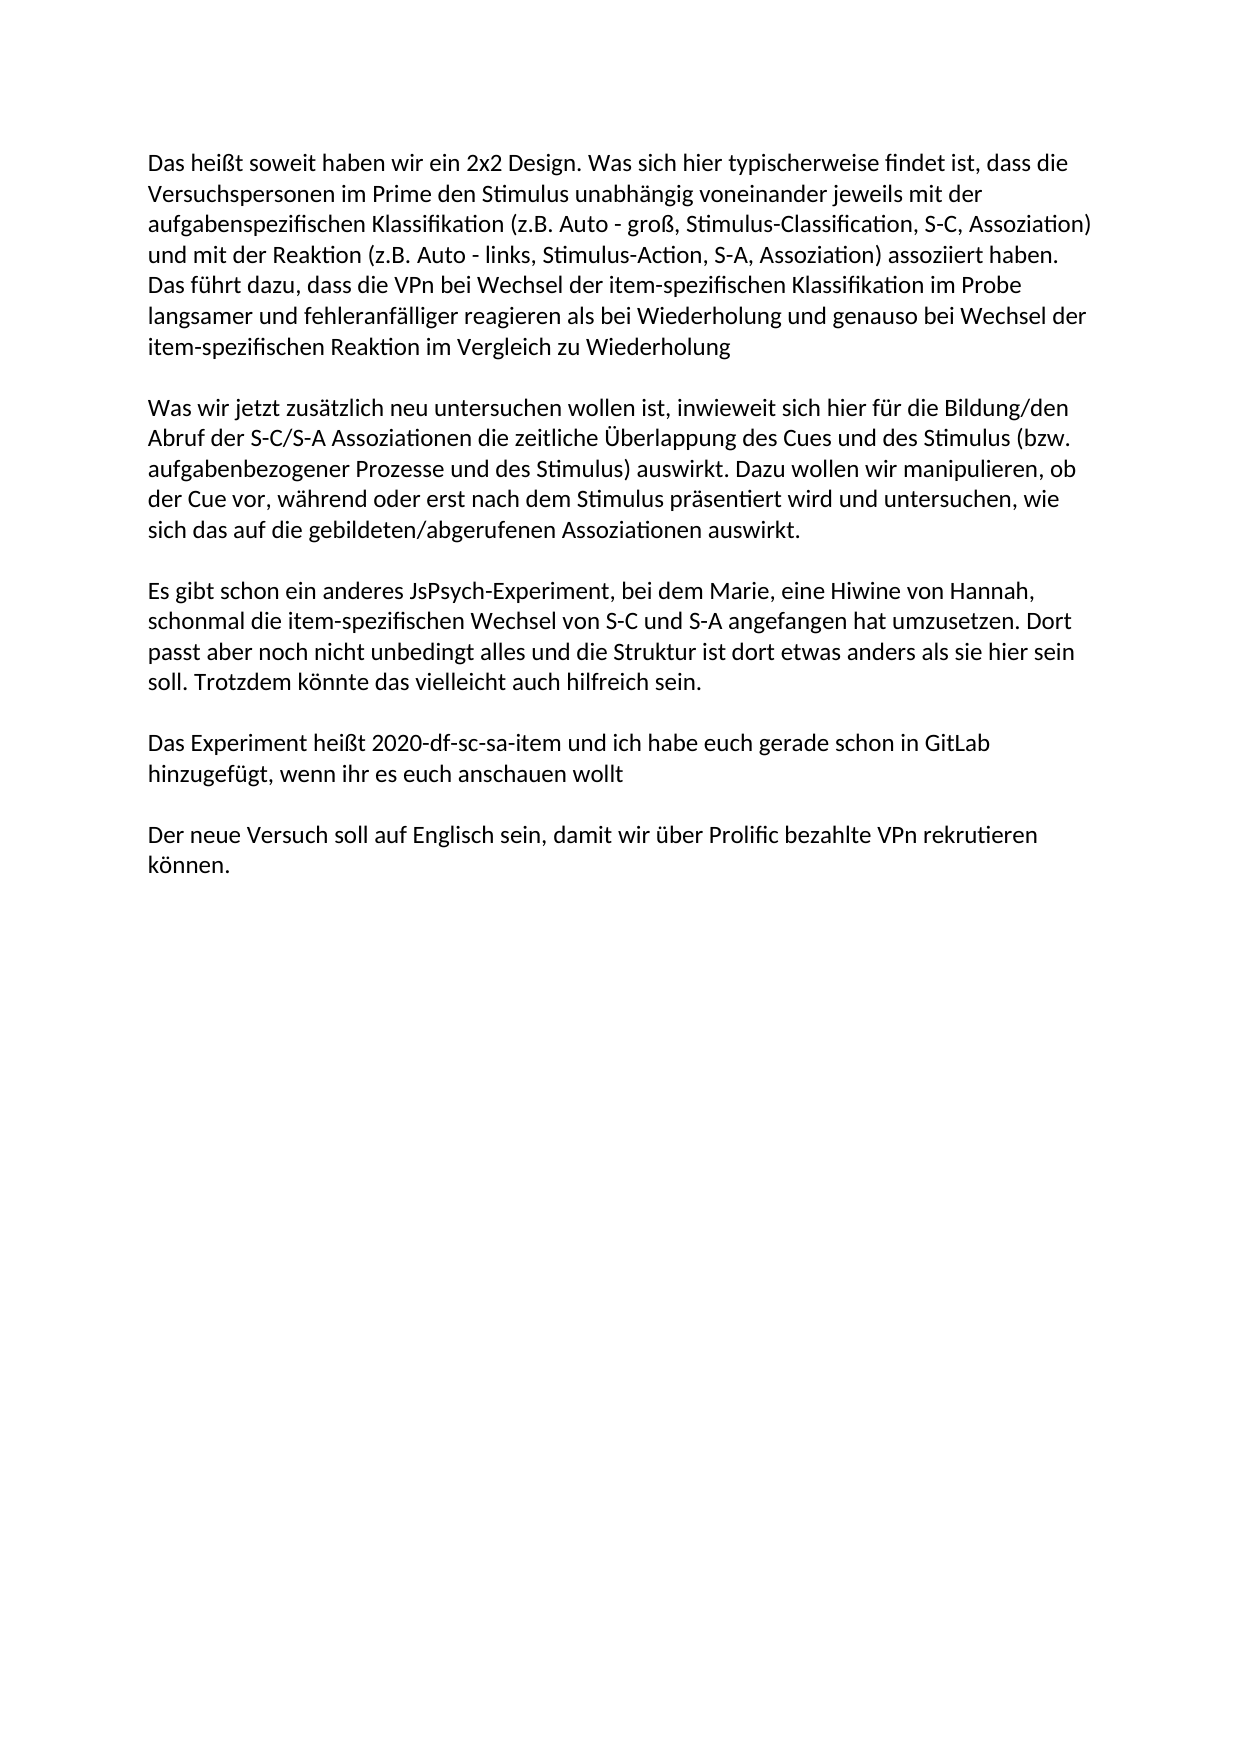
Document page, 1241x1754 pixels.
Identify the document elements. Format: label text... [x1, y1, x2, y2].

text Es gibt schon ein anderes JsPsych-Experiment, bei dem Marie, eine Hiwine von Hannah, schonmal die item-spezifischen Wechsel von S-C und S-A angefangen hat umzusetzen. Dort passt aber noch nicht unbedingt alles und die Struktur ist dort etwas anders als sie hier sein soll. Trotzdem könnte das vielleicht auch hilfreich sein. [148, 575, 1093, 697]
text Der neue Versuch soll auf Englisch sein, damit wir über Prolific bezahlte VPn rekrutieren können. [148, 819, 1093, 880]
text Was wir jetzt zusätzlich neu untersuchen wollen ist, inwieweit sich hier für die Bildung/den Abruf der S-C/S-A Assoziationen die zeitliche Überlappung des Cues und des Stimulus (bzw. aufgabenbezogener Prozesse und des Stimulus) auswirkt. Dazu wollen wir manipulieren, ob der Cue vor, während oder erst nach dem Stimulus präsentiert wird und untersuchen, wie sich das auf die gebildeten/abgerufenen Assoziationen auswirkt. [148, 392, 1093, 544]
text Das Experiment heißt 2020-df-sc-sa-item und ich habe euch gerade schon in GitLab hinzugefügt, wenn ihr es euch anschauen wollt [148, 727, 1093, 788]
text Das heißt soweit haben wir ein 2x2 Design. Was sich hier typischerweise findet ist, dass die Versuchspersonen im Prime den Stimulus unabhängig voneinander jeweils mit der aufgabenspezifischen Klassifikation (z.B. Auto - groß, Stimulus-Classification, S-C, Assoziation) und mit der Reaktion (z.B. Auto - links, Stimulus-Action, S-A, Assoziation) assoziiert haben. Das führt dazu, dass die VPn bei Wechsel der item-spezifischen Klassifikation im Probe langsamer und fehleranfälliger reagieren als bei Wiederholung und genauso bei Wechsel der item-spezifischen Reaktion im Vergleich zu Wiederholung [148, 148, 1093, 361]
